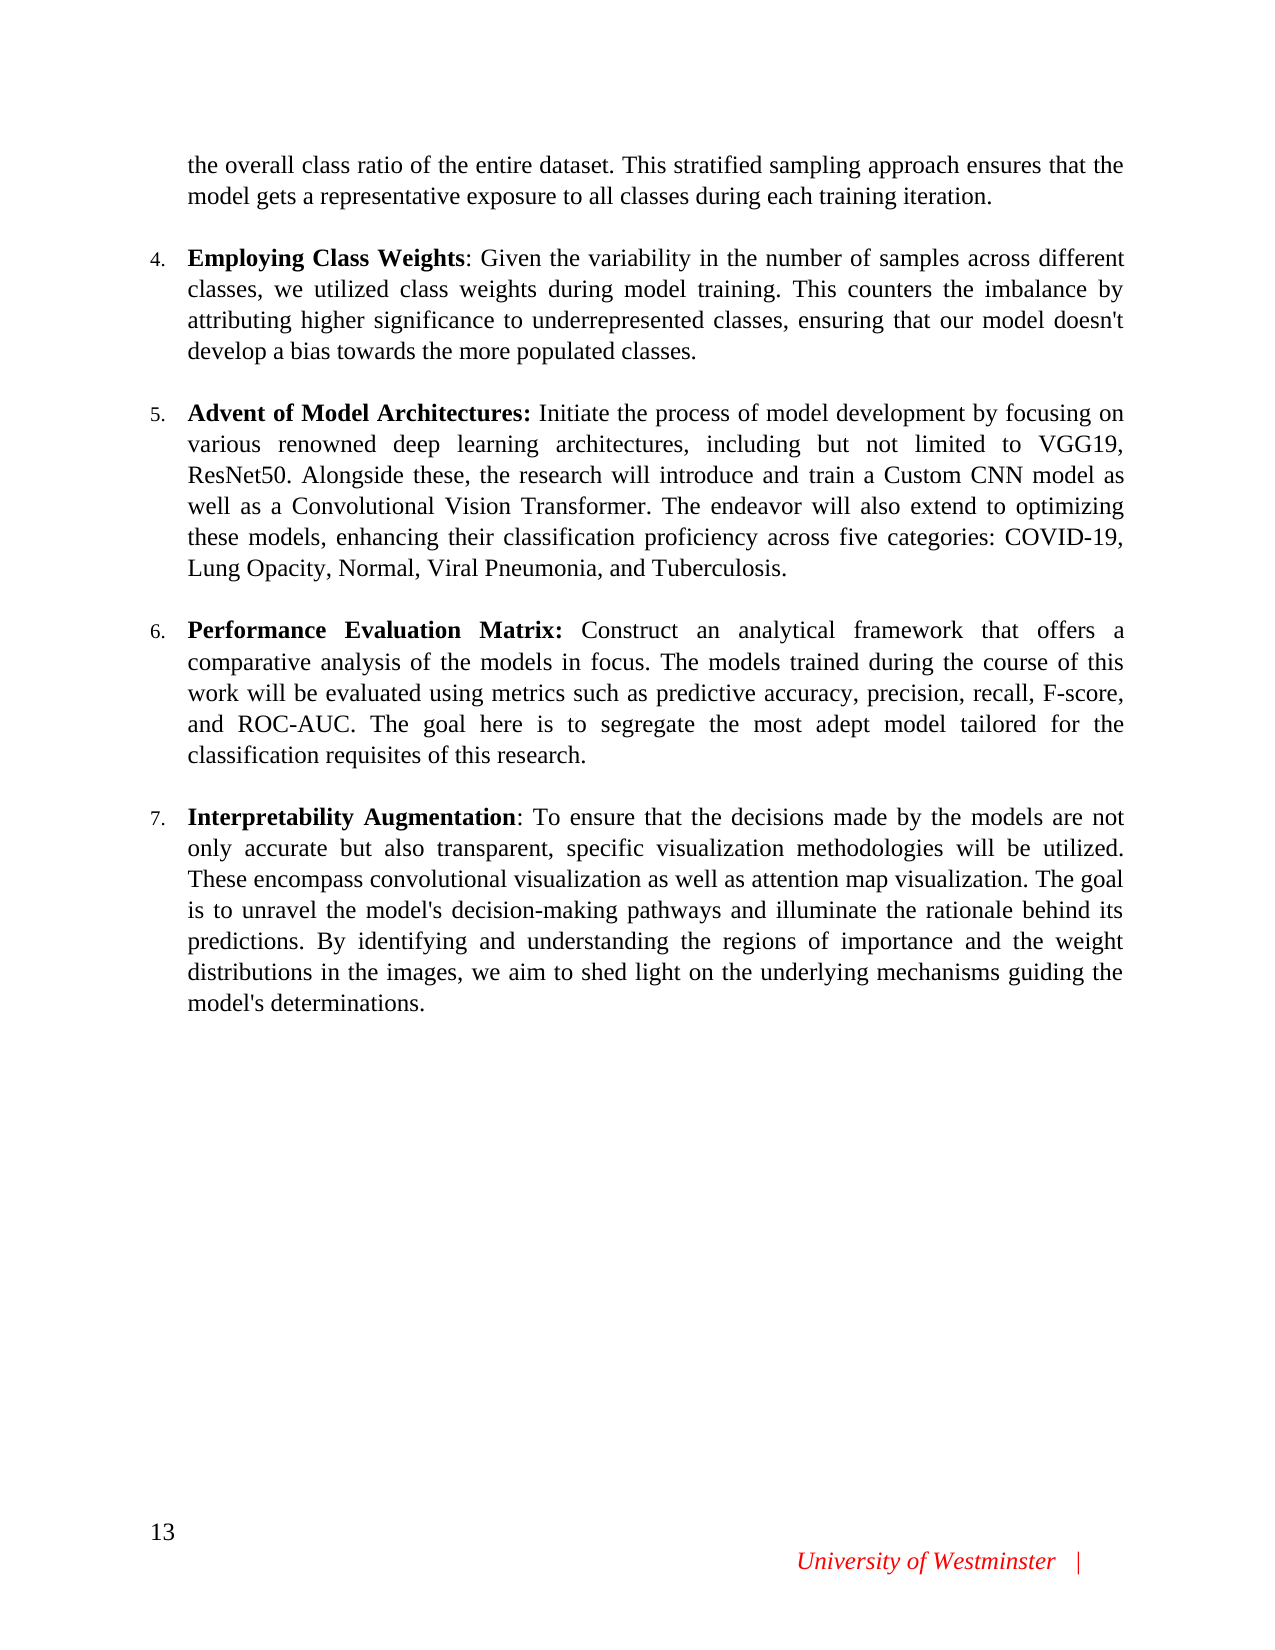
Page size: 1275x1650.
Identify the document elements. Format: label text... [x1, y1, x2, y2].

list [150, 150, 1125, 210]
list Employing Class Weights: Given the variability in the number of samples across different classes, we utilized class weights during model training. This counters the imbalance by attributing higher significance to underrepresented classes, ensuring that our model doesn't develop a bias towards the more populated classes. [150, 243, 1125, 365]
list Performance Evaluation Matrix: Construct an analytical framework that offers a comparative analysis of the models in focus. The models trained during the course of this work will be evaluated using metrics such as predictive accuracy, precision, recall, F-score, and ROC-AUC. The goal here is to segregate the most adept model tailored for the classification requisites of this research. [150, 616, 1125, 768]
list Interpretability Augmentation: To ensure that the decisions made by the models are not only accurate but also transparent, specific visualization methodologies will be utilized. These encompass convolutional visualization as well as attention map visualization. The goal is to unravel the model's decision-making pathways and illuminate the rationale behind its predictions. By identifying and understanding the regions of importance and the weight distributions in the images, we aim to shed light on the underlying mechanisms guiding the model's determinations. [150, 802, 1125, 1017]
list Advent of Model Architectures: Initiate the process of model development by focusing on various renowned deep learning architectures, including but not limited to VGG19, ResNet50. Alongside these, the research will introduce and train a Custom CNN model as well as a Convolutional Vision Transformer. The endeavor will also extend to optimizing these models, enhancing their classification proficiency across five categories: COVID-19, Lung Opacity, Normal, Viral Pneumonia, and Tuberculosis. [150, 398, 1125, 582]
